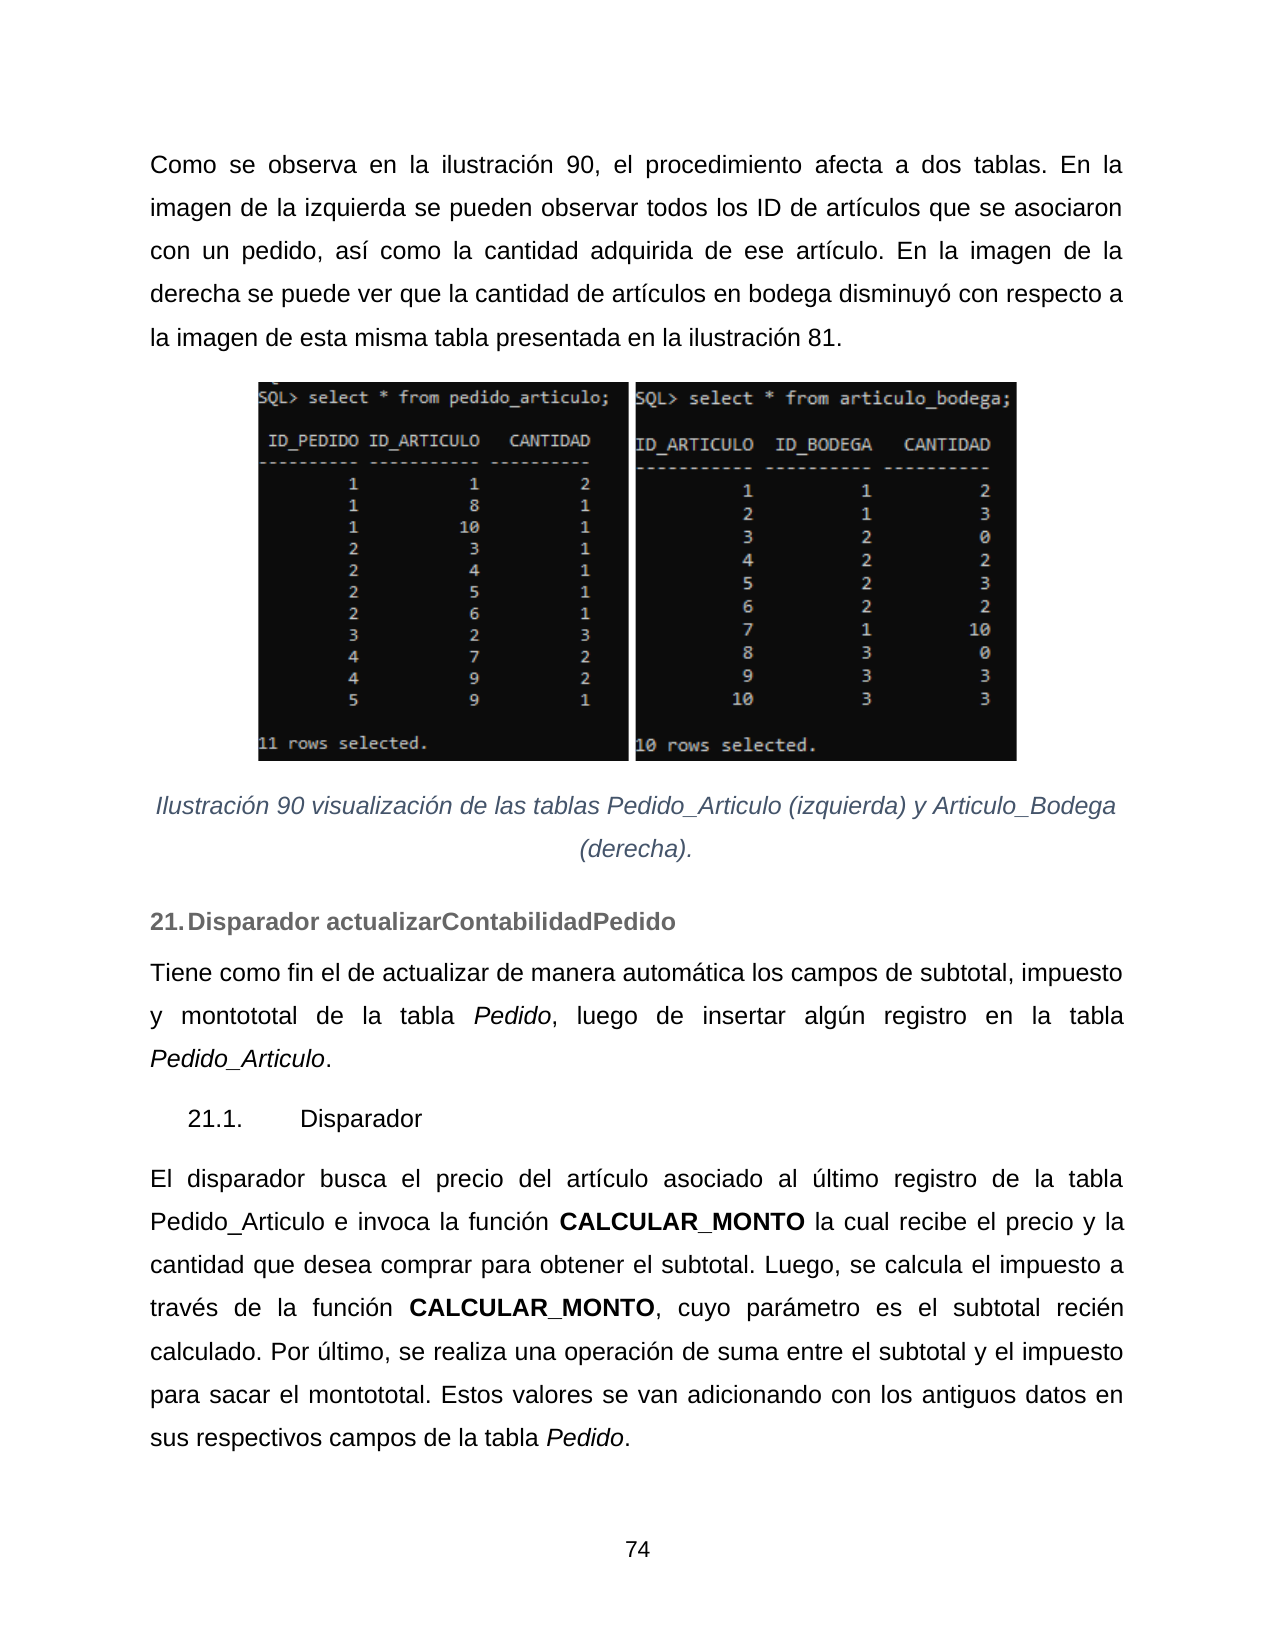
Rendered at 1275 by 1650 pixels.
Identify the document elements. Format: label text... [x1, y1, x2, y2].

text Tiene como fin el de actualizar de manera automática los campos de subtotal, impuesto y montototal de la tabla Pedido, luego de insertar algún registro en la tabla Pedido_Articulo. [150, 958, 1125, 1073]
text El disparador busca el precio del artículo asociado al último registro de la tabla Pedido_Articulo e invoca la función CALCULAR_MONTO la cual recibe el precio y la cantidad que desea comprar para obtener el subtotal. Luego, se calcula el impuesto a través de la función CALCULAR_MONTO, cuyo parámetro es el subtotal recién calculado. Por último, se realiza una operación de suma entre el subtotal y el impuesto para sacar el montototal. Estos valores se van adicionando con los antiguos datos en sus respectivos campos de la tabla Pedido. [150, 1164, 1125, 1451]
text Como se observa en la ilustración 90, el procedimiento afecta a dos tablas. En la imagen de la izquierda se pueden observar todos los ID de artículos que se asociaron con un pedido, así como la cantidad adquirida de ese artículo. En la imagen de la derecha se puede ver que la cantidad de artículos en bodega disminuyó con respecto a la imagen de esta misma tabla presentada en la ilustración 81. [150, 150, 1125, 351]
subtitle Disparador actualizarContabilidadPedido [150, 907, 1125, 935]
picture [258, 382, 629, 761]
list Disparador [187, 1104, 1125, 1133]
text Ilustración 90 visualización de las tablas Pedido_Articulo (izquierda) y Articulo_Bodega (derecha). [150, 791, 1125, 863]
picture [635, 382, 1017, 761]
